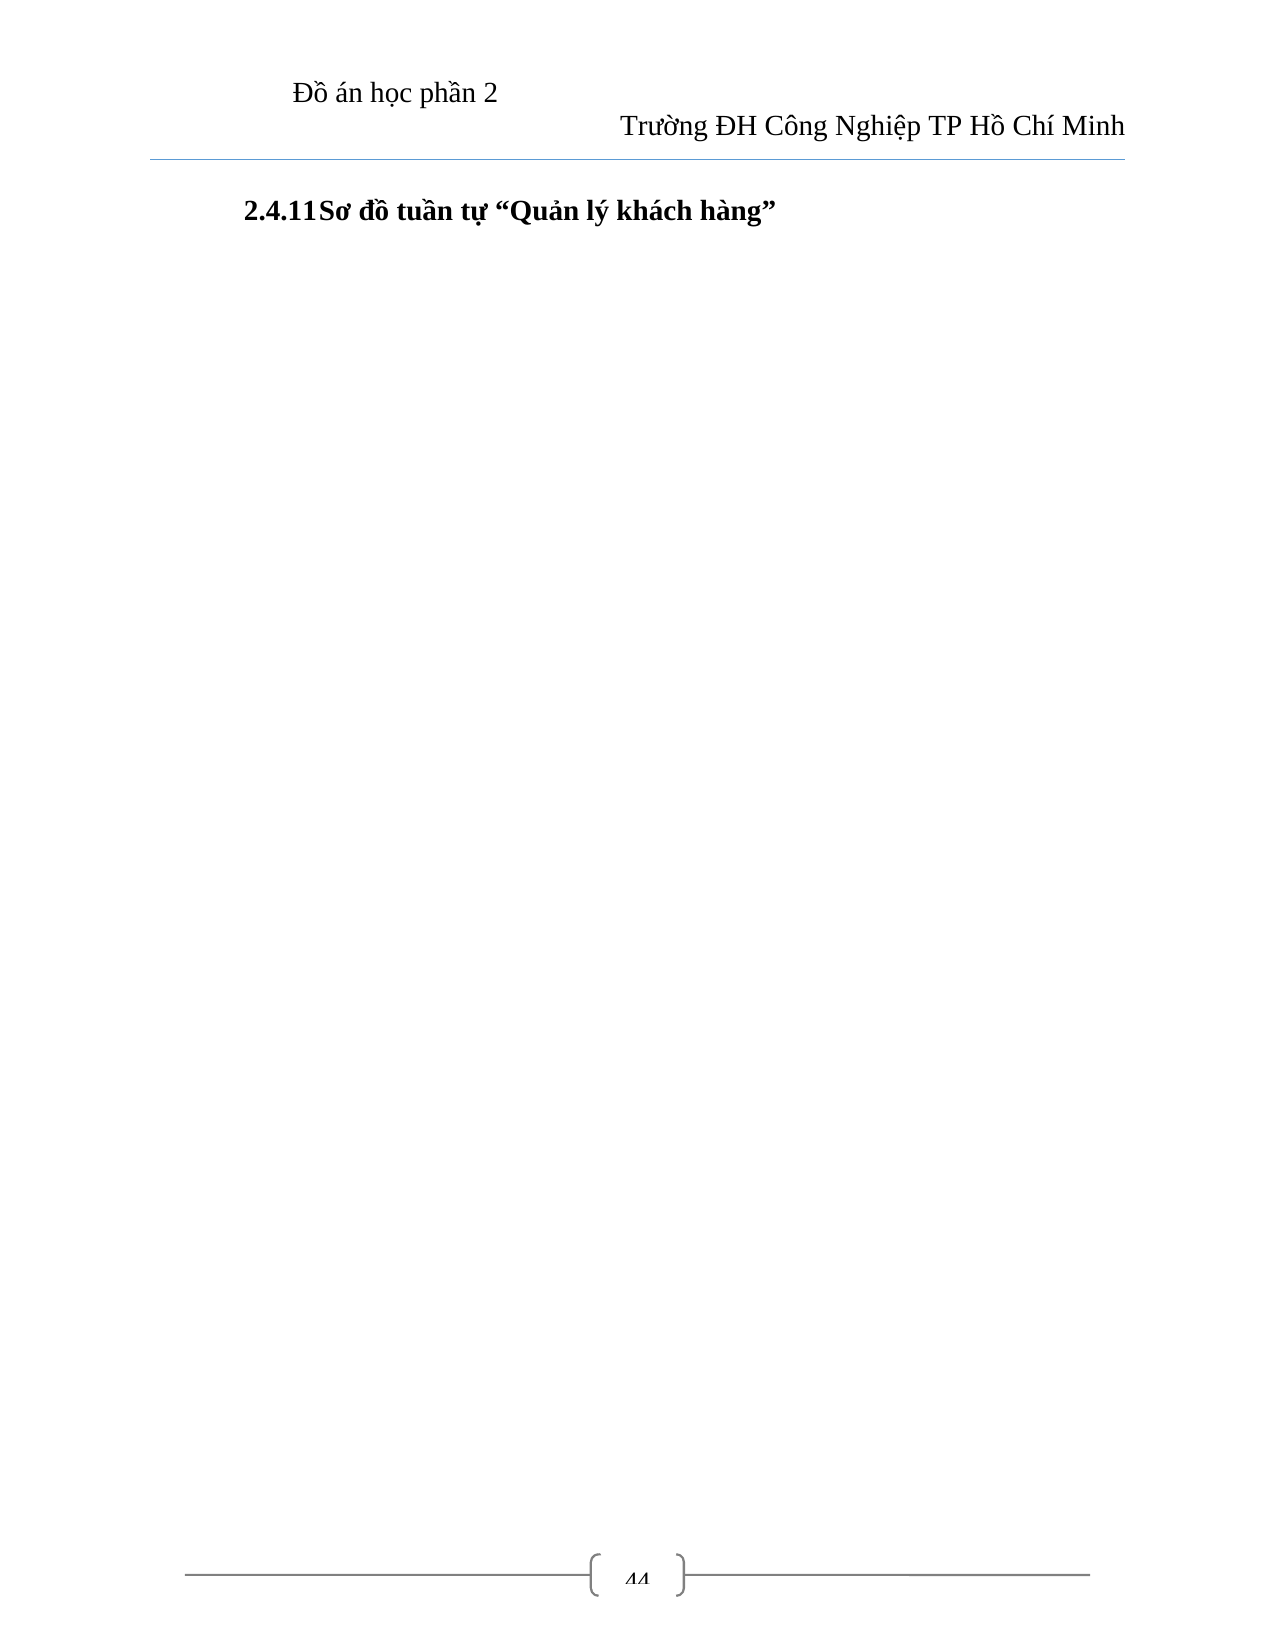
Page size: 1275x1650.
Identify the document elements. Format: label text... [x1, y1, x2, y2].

subtitle Sơ đồ tuần tự “Quản lý khách hàng” [244, 193, 1125, 227]
